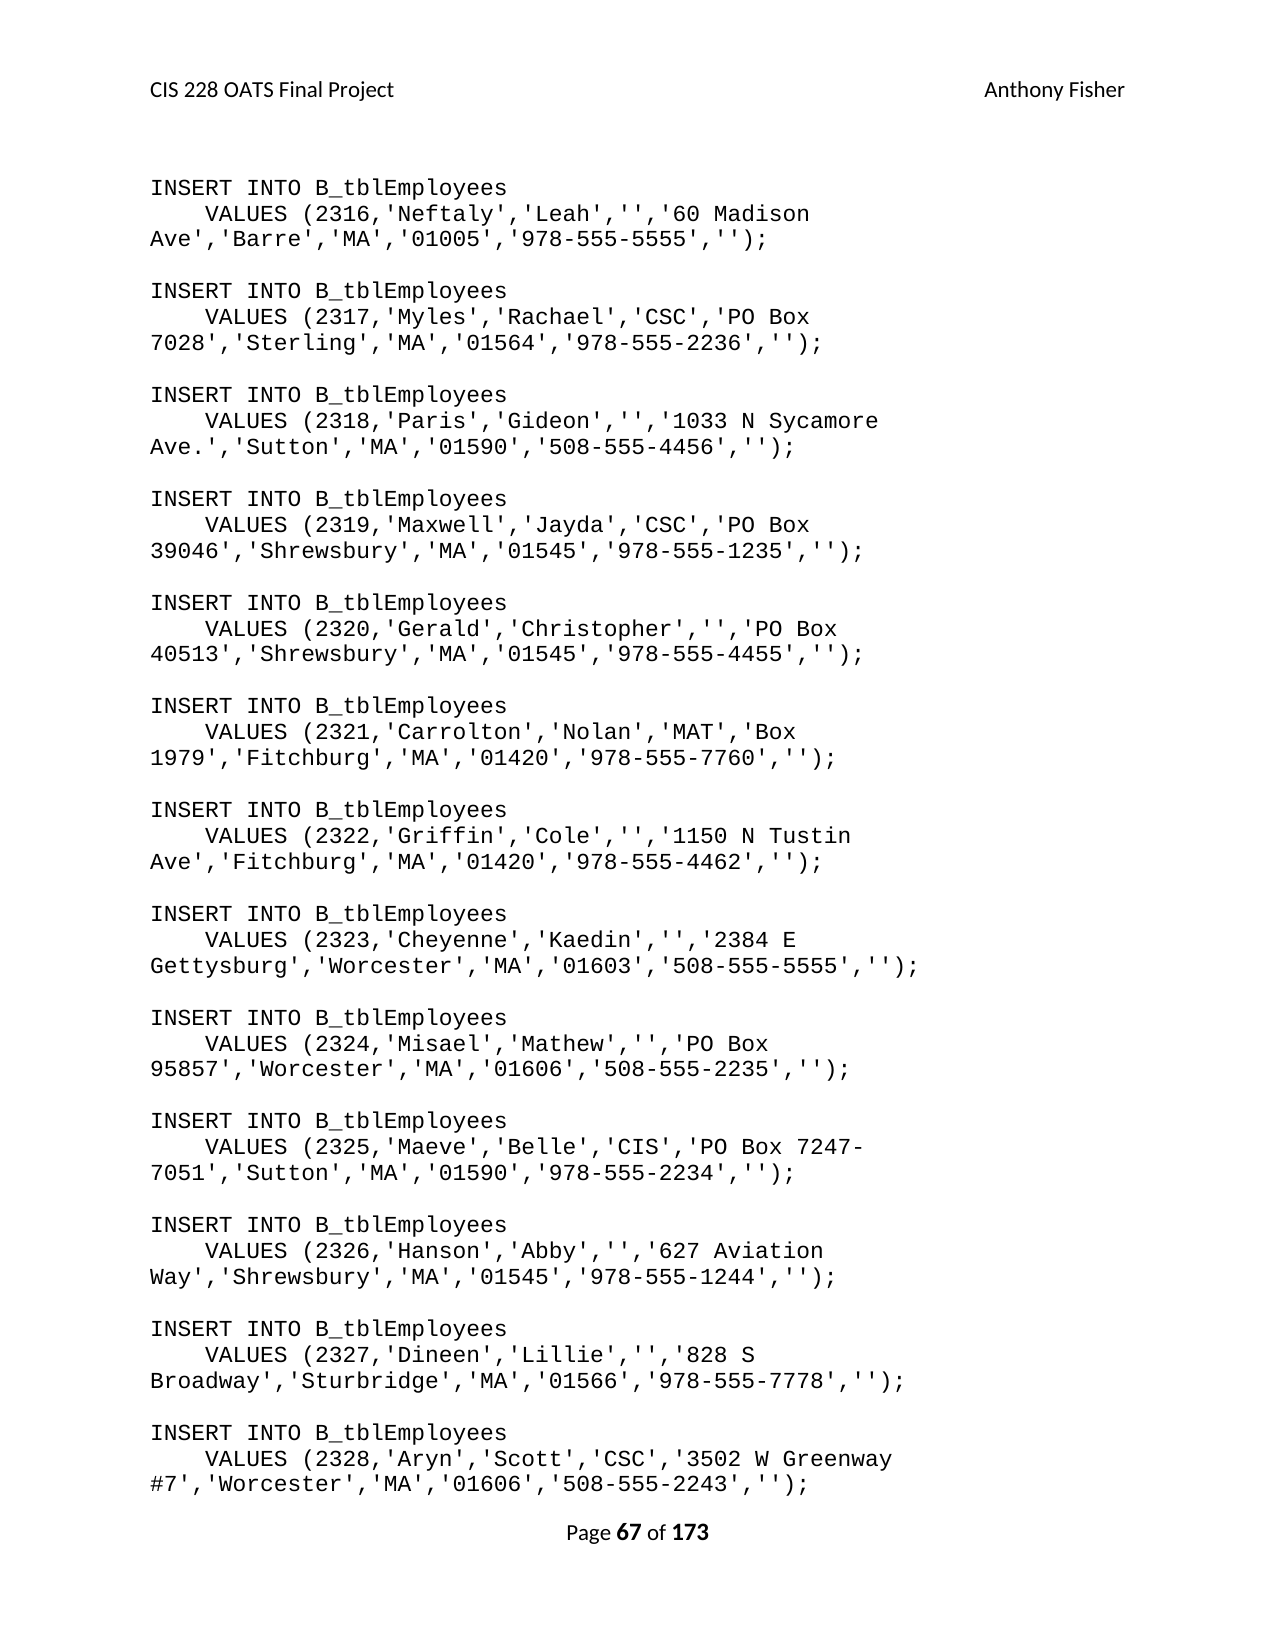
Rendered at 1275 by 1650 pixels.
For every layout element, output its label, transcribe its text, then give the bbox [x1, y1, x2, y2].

text VALUES (2325,'Maeve','Belle','CIS','PO Box 7247-7051','Sutton','MA','01590','978-555-2234',''); [150, 1136, 1125, 1187]
text VALUES (2321,'Carrolton','Nolan','MAT','Box 1979','Fitchburg','MA','01420','978-555-7760',''); [150, 721, 1125, 772]
text VALUES (2319,'Maxwell','Jayda','CSC','PO Box 39046','Shrewsbury','MA','01545','978-555-1235',''); [150, 513, 1125, 565]
text INSERT INTO B_tblEmployees [150, 902, 1125, 928]
text VALUES (2324,'Misael','Mathew','','PO Box 95857','Worcester','MA','01606','508-555-2235',''); [150, 1032, 1125, 1084]
text INSERT INTO B_tblEmployees [150, 1006, 1125, 1032]
text VALUES (2323,'Cheyenne','Kaedin','','2384 E Gettysburg','Worcester','MA','01603','508-555-5555',''); [150, 928, 1125, 980]
text INSERT INTO B_tblEmployees [150, 280, 1125, 306]
text INSERT INTO B_tblEmployees [150, 798, 1125, 824]
text INSERT INTO B_tblEmployees [150, 695, 1125, 721]
text VALUES (2328,'Aryn','Scott','CSC','3502 W Greenway #7','Worcester','MA','01606','508-555-2243',''); [150, 1447, 1125, 1499]
text INSERT INTO B_tblEmployees [150, 1213, 1125, 1239]
text INSERT INTO B_tblEmployees [150, 1110, 1125, 1136]
text INSERT INTO B_tblEmployees [150, 591, 1125, 617]
text VALUES (2318,'Paris','Gideon','','1033 N Sycamore Ave.','Sutton','MA','01590','508-555-4456',''); [150, 409, 1125, 461]
text VALUES (2327,'Dineen','Lillie','','828 S Broadway','Sturbridge','MA','01566','978-555-7778',''); [150, 1343, 1125, 1395]
text INSERT INTO B_tblEmployees [150, 487, 1125, 513]
text INSERT INTO B_tblEmployees [150, 1421, 1125, 1447]
text VALUES (2322,'Griffin','Cole','','1150 N Tustin Ave','Fitchburg','MA','01420','978-555-4462',''); [150, 824, 1125, 876]
text VALUES (2320,'Gerald','Christopher','','PO Box 40513','Shrewsbury','MA','01545','978-555-4455',''); [150, 617, 1125, 669]
text VALUES (2316,'Neftaly','Leah','','60 Madison Ave','Barre','MA','01005','978-555-5555',''); [150, 202, 1125, 254]
text INSERT INTO B_tblEmployees [150, 176, 1125, 202]
text INSERT INTO B_tblEmployees [150, 383, 1125, 409]
text VALUES (2326,'Hanson','Abby','','627 Aviation Way','Shrewsbury','MA','01545','978-555-1244',''); [150, 1239, 1125, 1291]
text INSERT INTO B_tblEmployees [150, 1317, 1125, 1343]
text VALUES (2317,'Myles','Rachael','CSC','PO Box 7028','Sterling','MA','01564','978-555-2236',''); [150, 306, 1125, 357]
